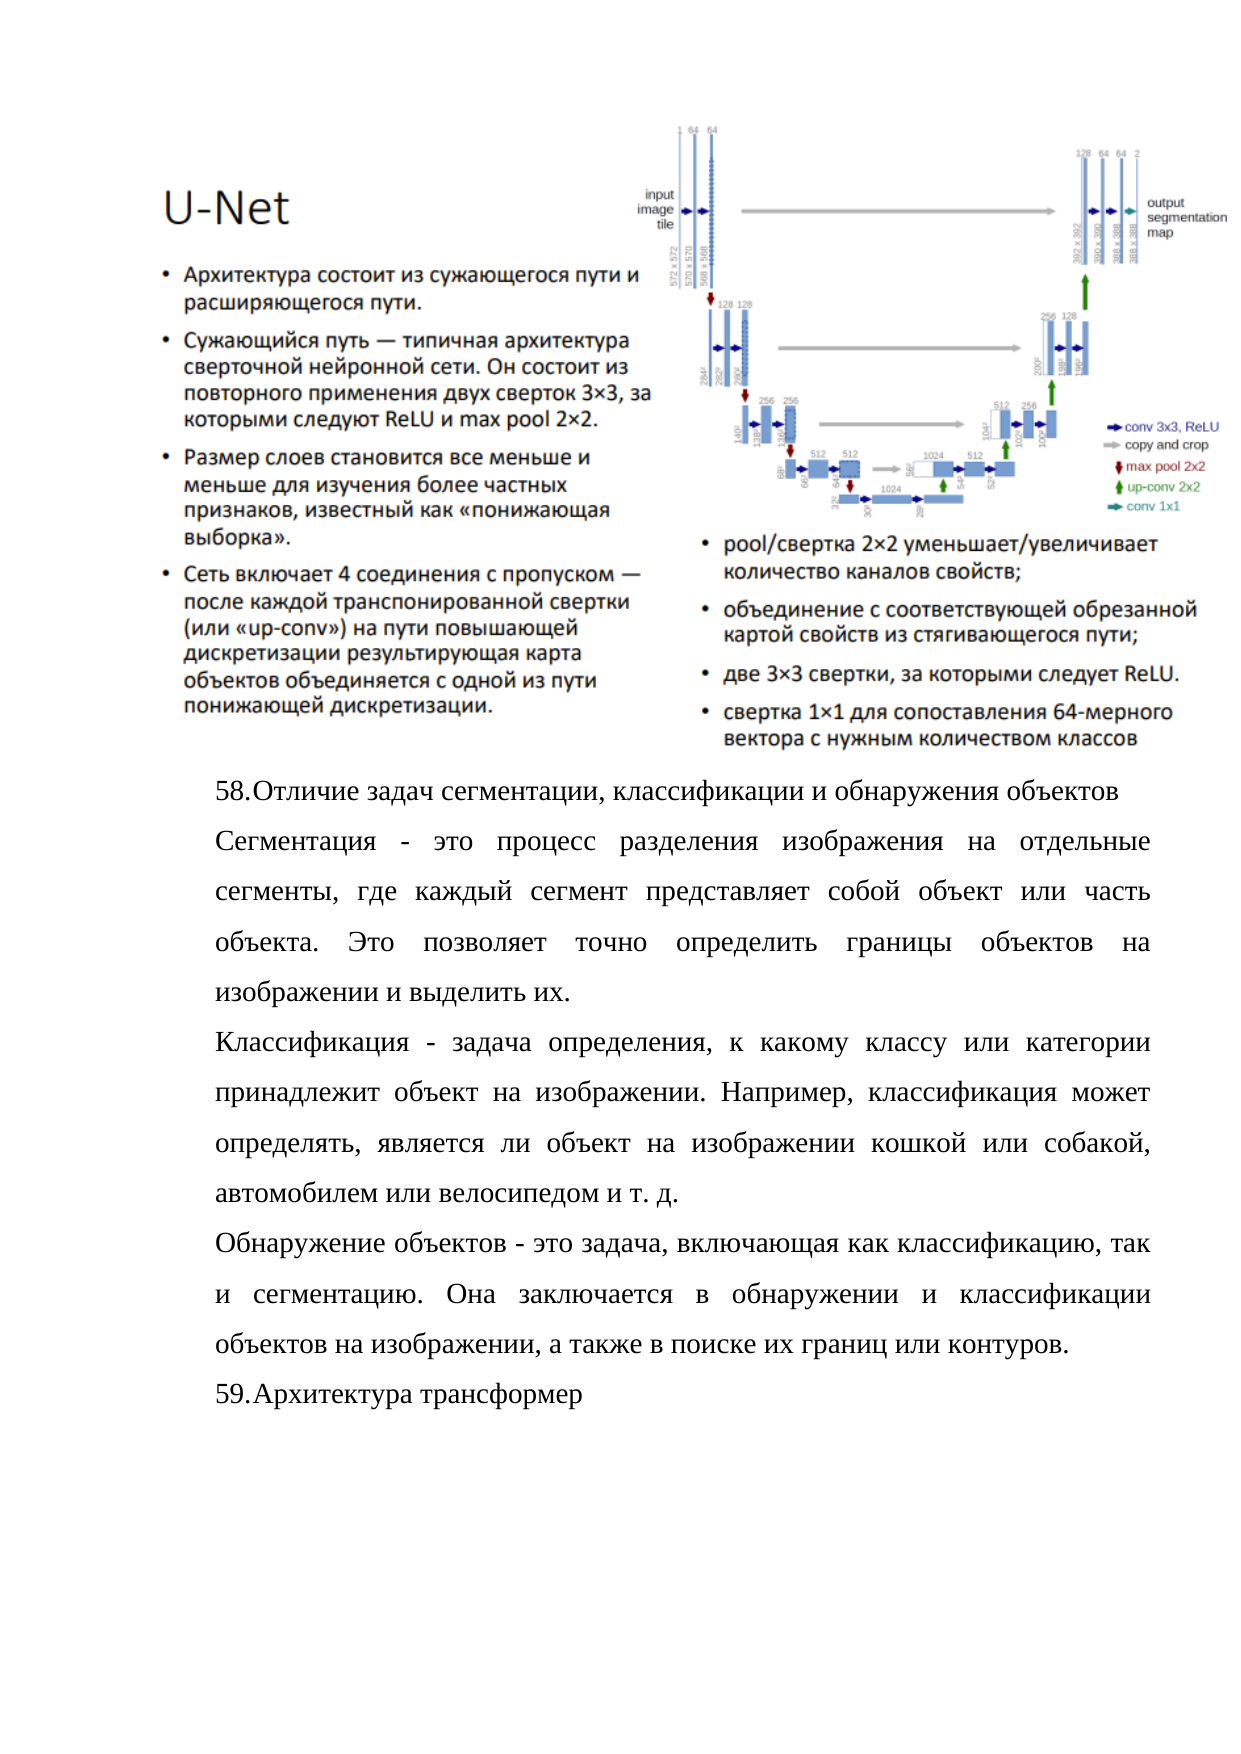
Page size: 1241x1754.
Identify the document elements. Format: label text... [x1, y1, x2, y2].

text Классификация - задача определения, к какому классу или категории принадлежит объект на изображении. Например, классификация может определять, является ли объект на изображении кошкой или собакой, автомобилем или велосипедом и т. д. [215, 1024, 1152, 1209]
text Обнаружение объектов - это задача, включающая как классификацию, так и сегментацию. Она заключается в обнаружении и классификации объектов на изображении, а также в поиске их границ или контуров. [215, 1226, 1152, 1360]
text Сегментация - это процесс разделения изображения на отдельные сегменты, где каждый сегмент представляет собой объект или часть объекта. Это позволяет точно определить границы объектов на изображении и выделить их. [215, 823, 1152, 1007]
picture [132, 118, 1231, 756]
list Отличие задач сегментации, классификации и обнаружения объектов [215, 773, 1152, 806]
list Архитектура трансформер [215, 1376, 1152, 1410]
